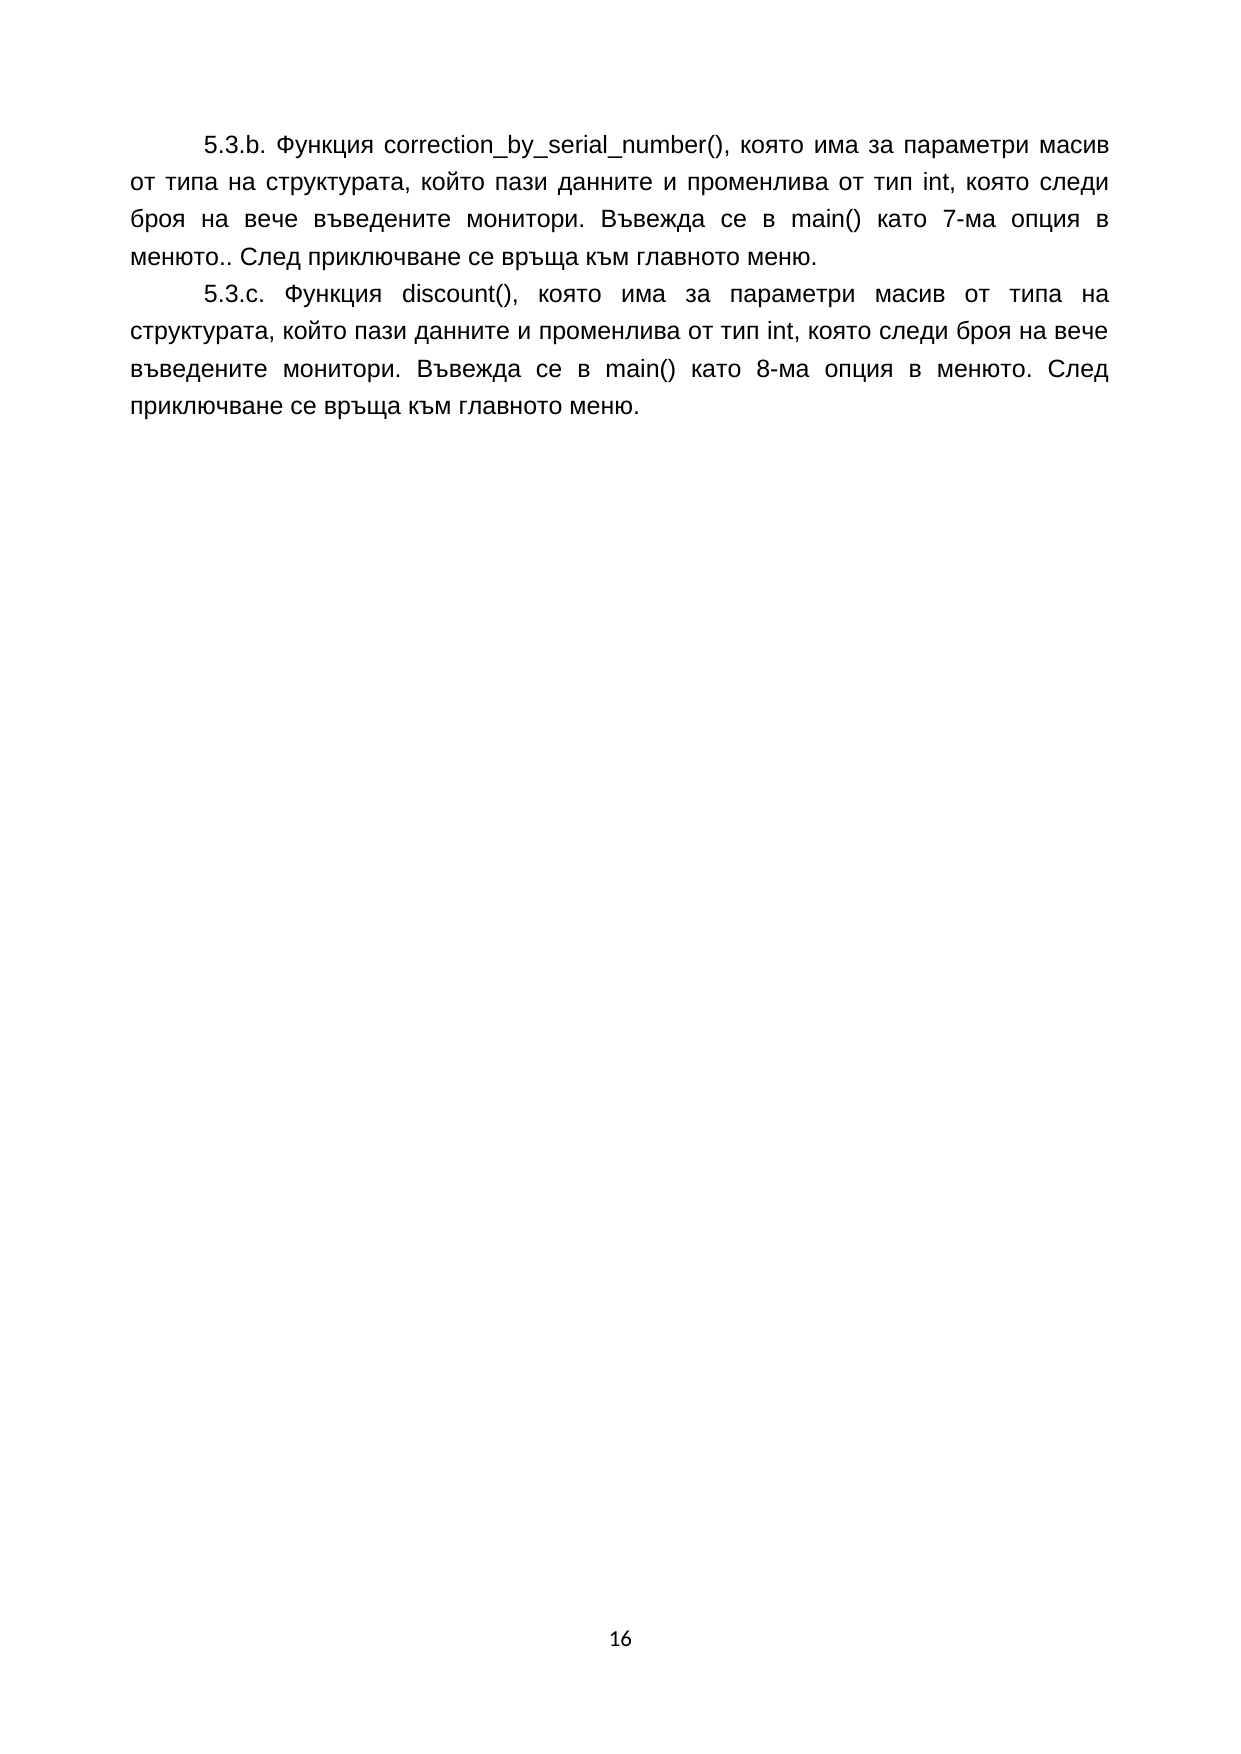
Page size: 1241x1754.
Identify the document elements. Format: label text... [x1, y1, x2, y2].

text 5.3.b. Функция correction_by_serial_number(), която има за параметри масив от типа на структурата, който пази данните и променлива от тип int, която следи броя на вече въведените монитори. Въвежда се в main() като 7-ма опция в менюто.. След приключване се връща към главното меню. [130, 130, 1110, 271]
text 5.3.c. Функция discount(), която има за параметри масив от типа на структурата, който пази данните и променлива от тип int, която следи броя на вече въведените монитори. Въвежда се в main() като 8-ма опция в менюто. След приключване се връща към главното меню. [130, 279, 1110, 420]
